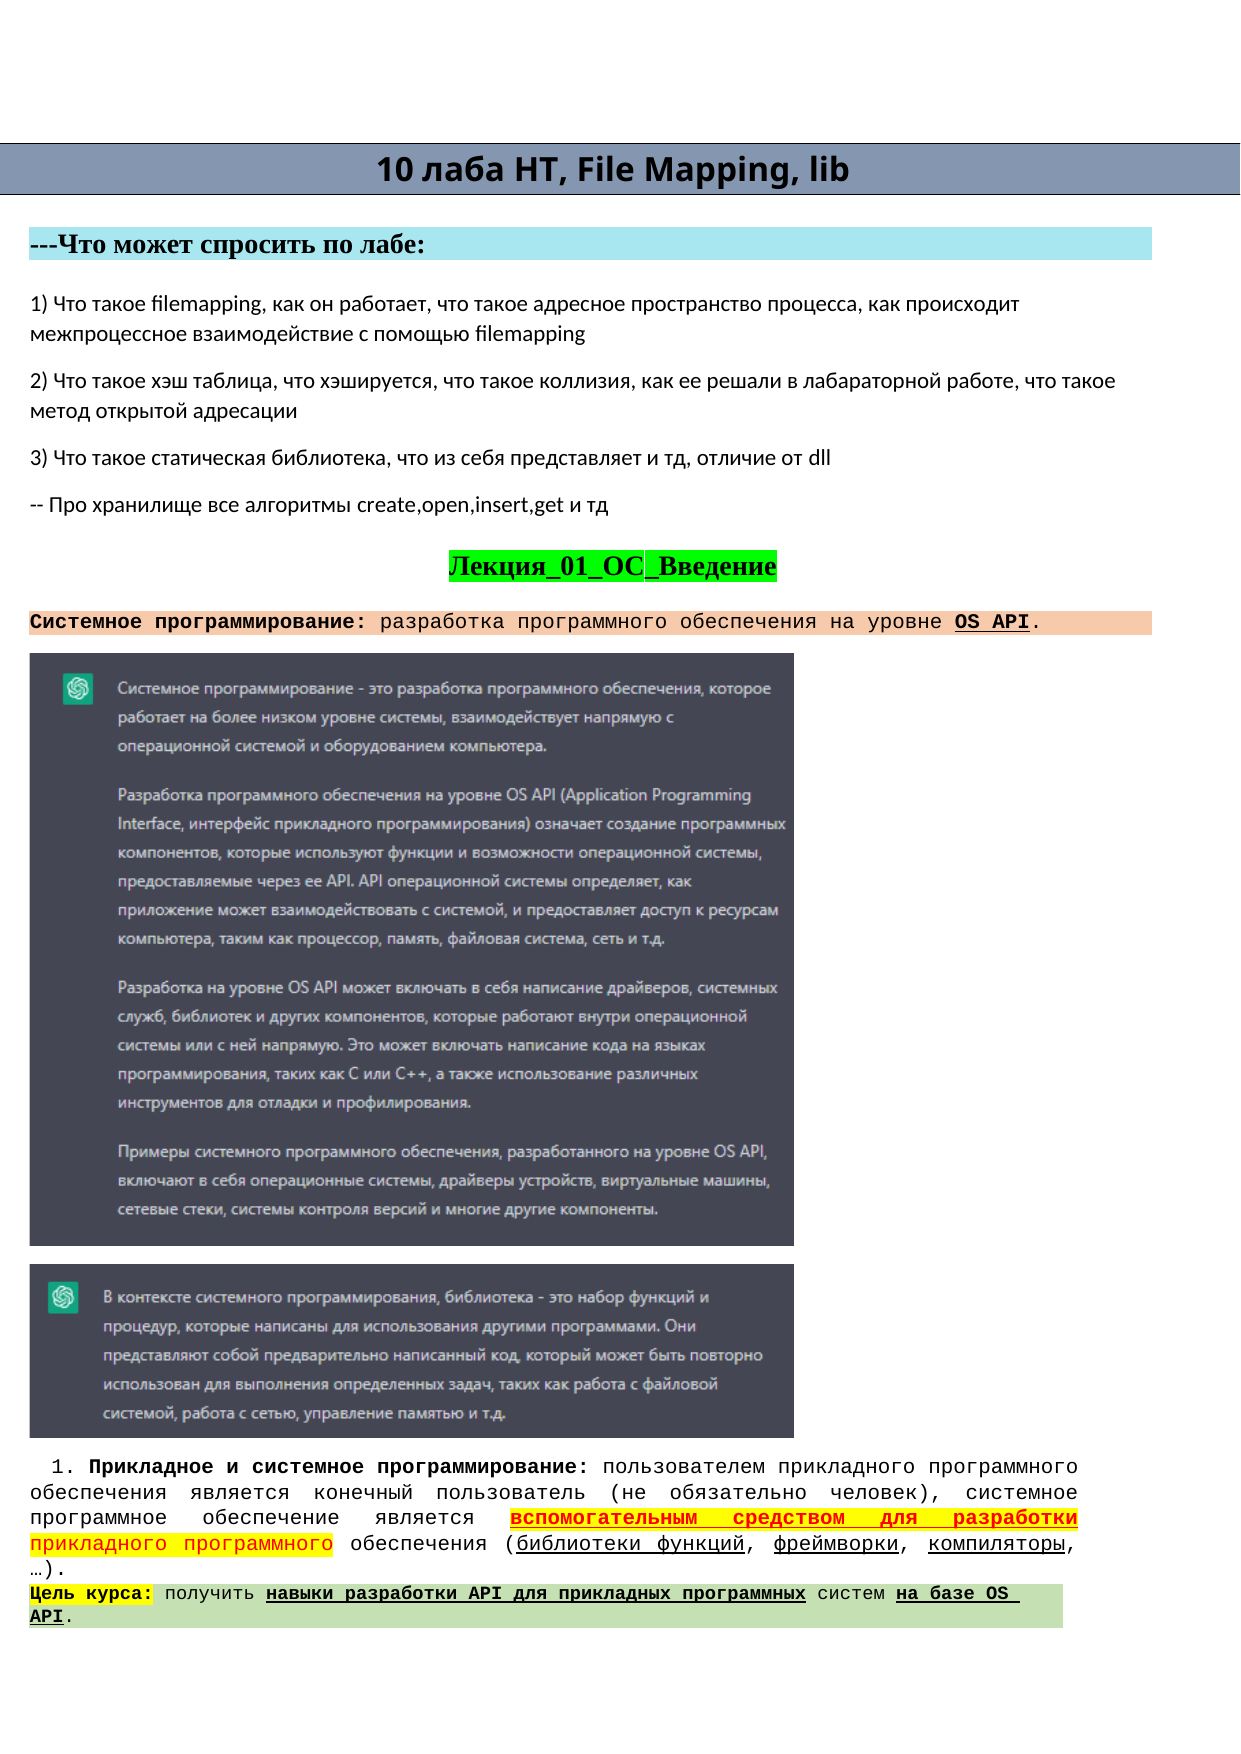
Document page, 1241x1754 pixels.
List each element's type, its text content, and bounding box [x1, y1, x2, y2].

picture [29, 1264, 794, 1438]
text 10 лаба HT, File Mapping, lib [0, 144, 1240, 194]
text ---Что может спросить по лабе: [29, 227, 1152, 260]
text Системное программирование: разработка программного обеспечения на уровне OS API. [29, 611, 1152, 635]
text 2) Что такое хэш таблица, что хэшируется, что такое коллизия, как ее решали в лабараторной работе, что такое метод открытой адресации [29, 366, 1152, 424]
list Прикладное и системное программирование: пользователем прикладного программного обеспечения является конечный пользователь (не обязательно человек), системное программное обеспечение является вспомогательным средством для разработки прикладного программного обеспечения (библиотеки функций, фреймворки, компиляторы, …). [29, 1456, 1078, 1582]
text 1) Что такое filemapping, как он работает, что такое адресное пространство процесса, как происходит межпроцессное взаимодействие с помощью filemapping [29, 289, 1152, 347]
picture [29, 653, 794, 1246]
text 3) Что такое статическая библиотека, что из себя представляет и тд, отличие от dll [29, 443, 1152, 471]
text -- Про хранилище все алгоритмы create,open,insert,get и тд [29, 490, 1152, 518]
text Цель курса: получить навыки разработки API для прикладных программных систем на базе OS API. [29, 1584, 1063, 1628]
text Лекция_01_OC_Введение [0, 549, 1240, 582]
